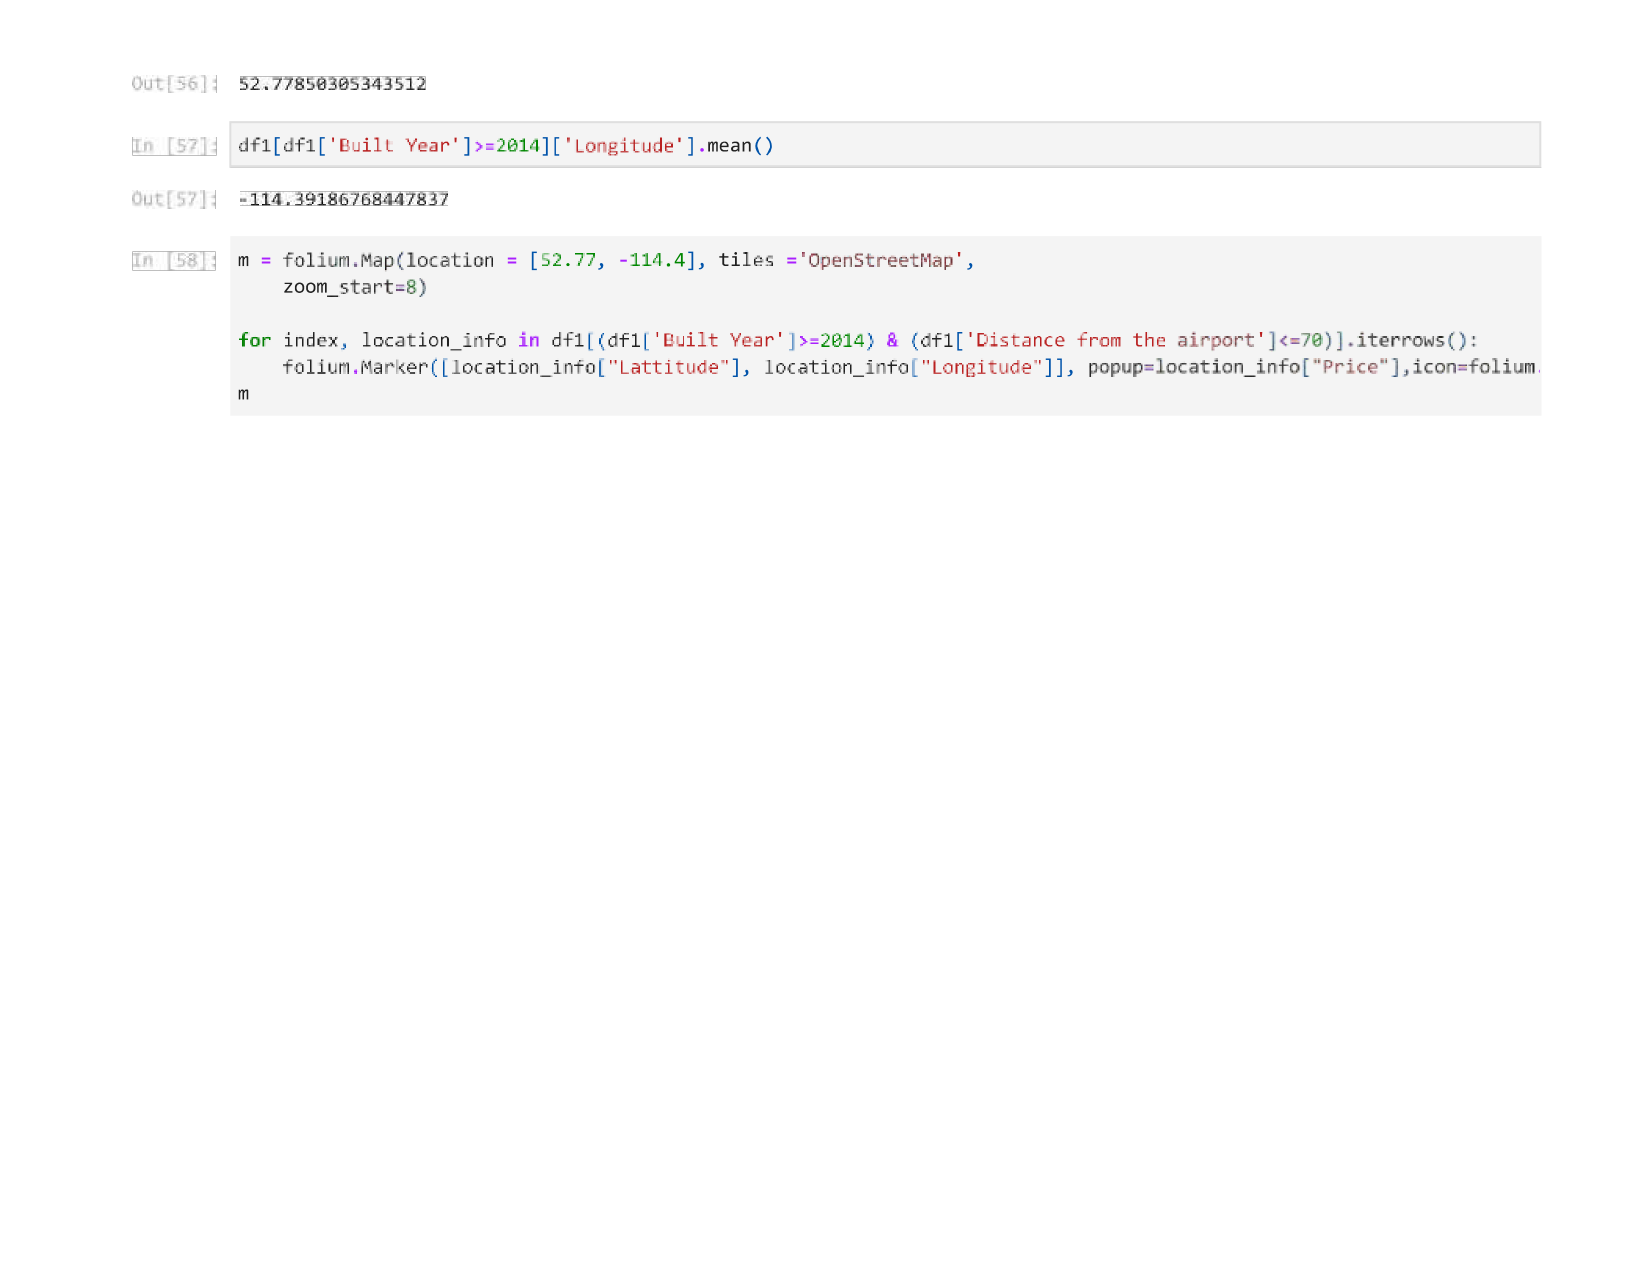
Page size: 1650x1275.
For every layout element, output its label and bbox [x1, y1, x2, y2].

picture [131, 74, 1542, 416]
